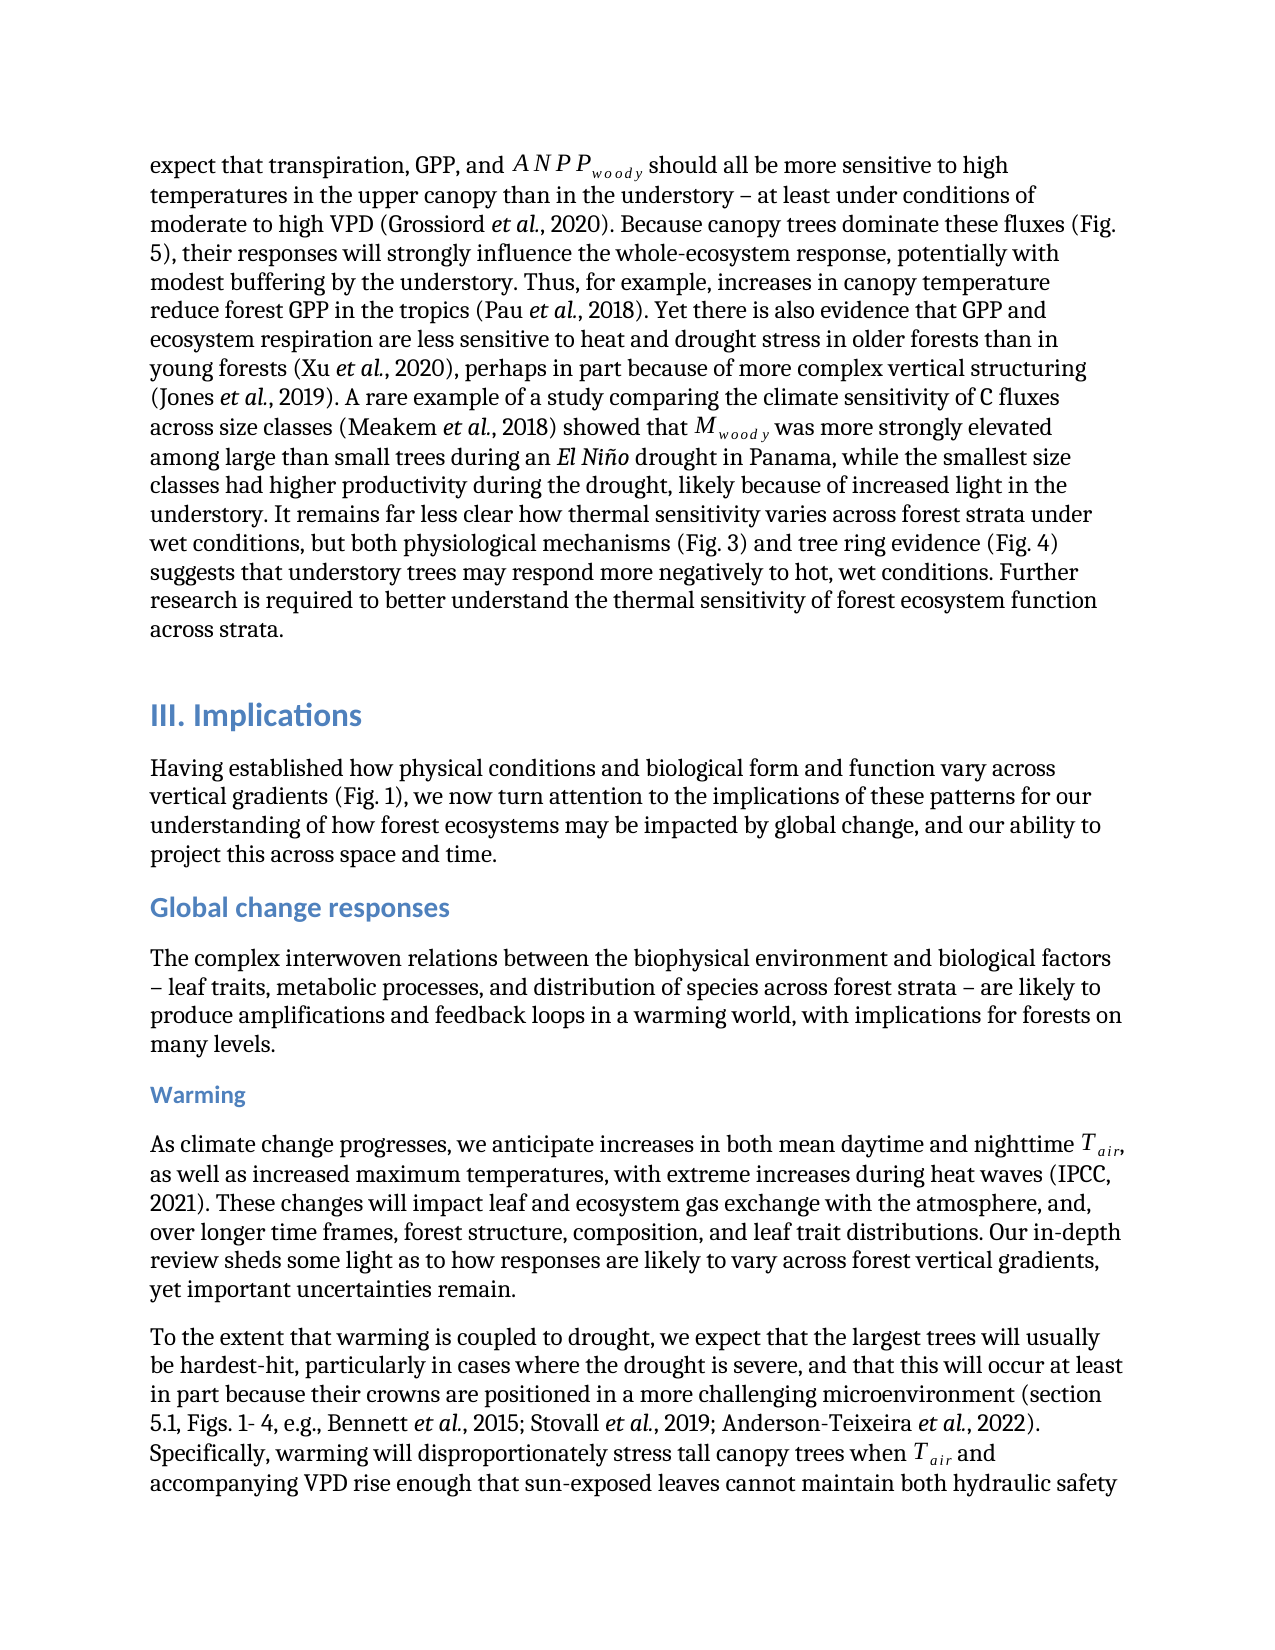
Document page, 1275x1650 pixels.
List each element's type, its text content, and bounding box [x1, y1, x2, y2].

subtitle III. Implications [150, 694, 1125, 735]
subtitle Global change responses [150, 889, 1125, 925]
text Having established how physical conditions and biological form and function vary across vertical gradients (Fig. 1), we now turn attention to the implications of these patterns for our understanding of how forest ecosystems may be impacted by global change, and our ability to project this across space and time. [150, 753, 1125, 868]
subtitle Warming [150, 1079, 1125, 1110]
text The complex interwoven relations between the biophysical environment and biological factors – leaf traits, metabolic processes, and distribution of species across forest strata – are likely to produce amplifications and feedback loops in a warming world, with implications for forests on many levels. [150, 944, 1125, 1059]
text As climate change progresses, we anticipate increases in both mean daytime and nighttime , as well as increased maximum temperatures, with extreme increases during heat waves (IPCC, 2021). These changes will impact leaf and ecosystem gas exchange with the atmosphere, and, over longer time frames, forest structure, composition, and leaf trait distributions. Our in-depth review sheds some light as to how responses are likely to vary across forest vertical gradients, yet important uncertainties remain. [150, 1129, 1125, 1304]
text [150, 1323, 1125, 1498]
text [150, 150, 1125, 644]
